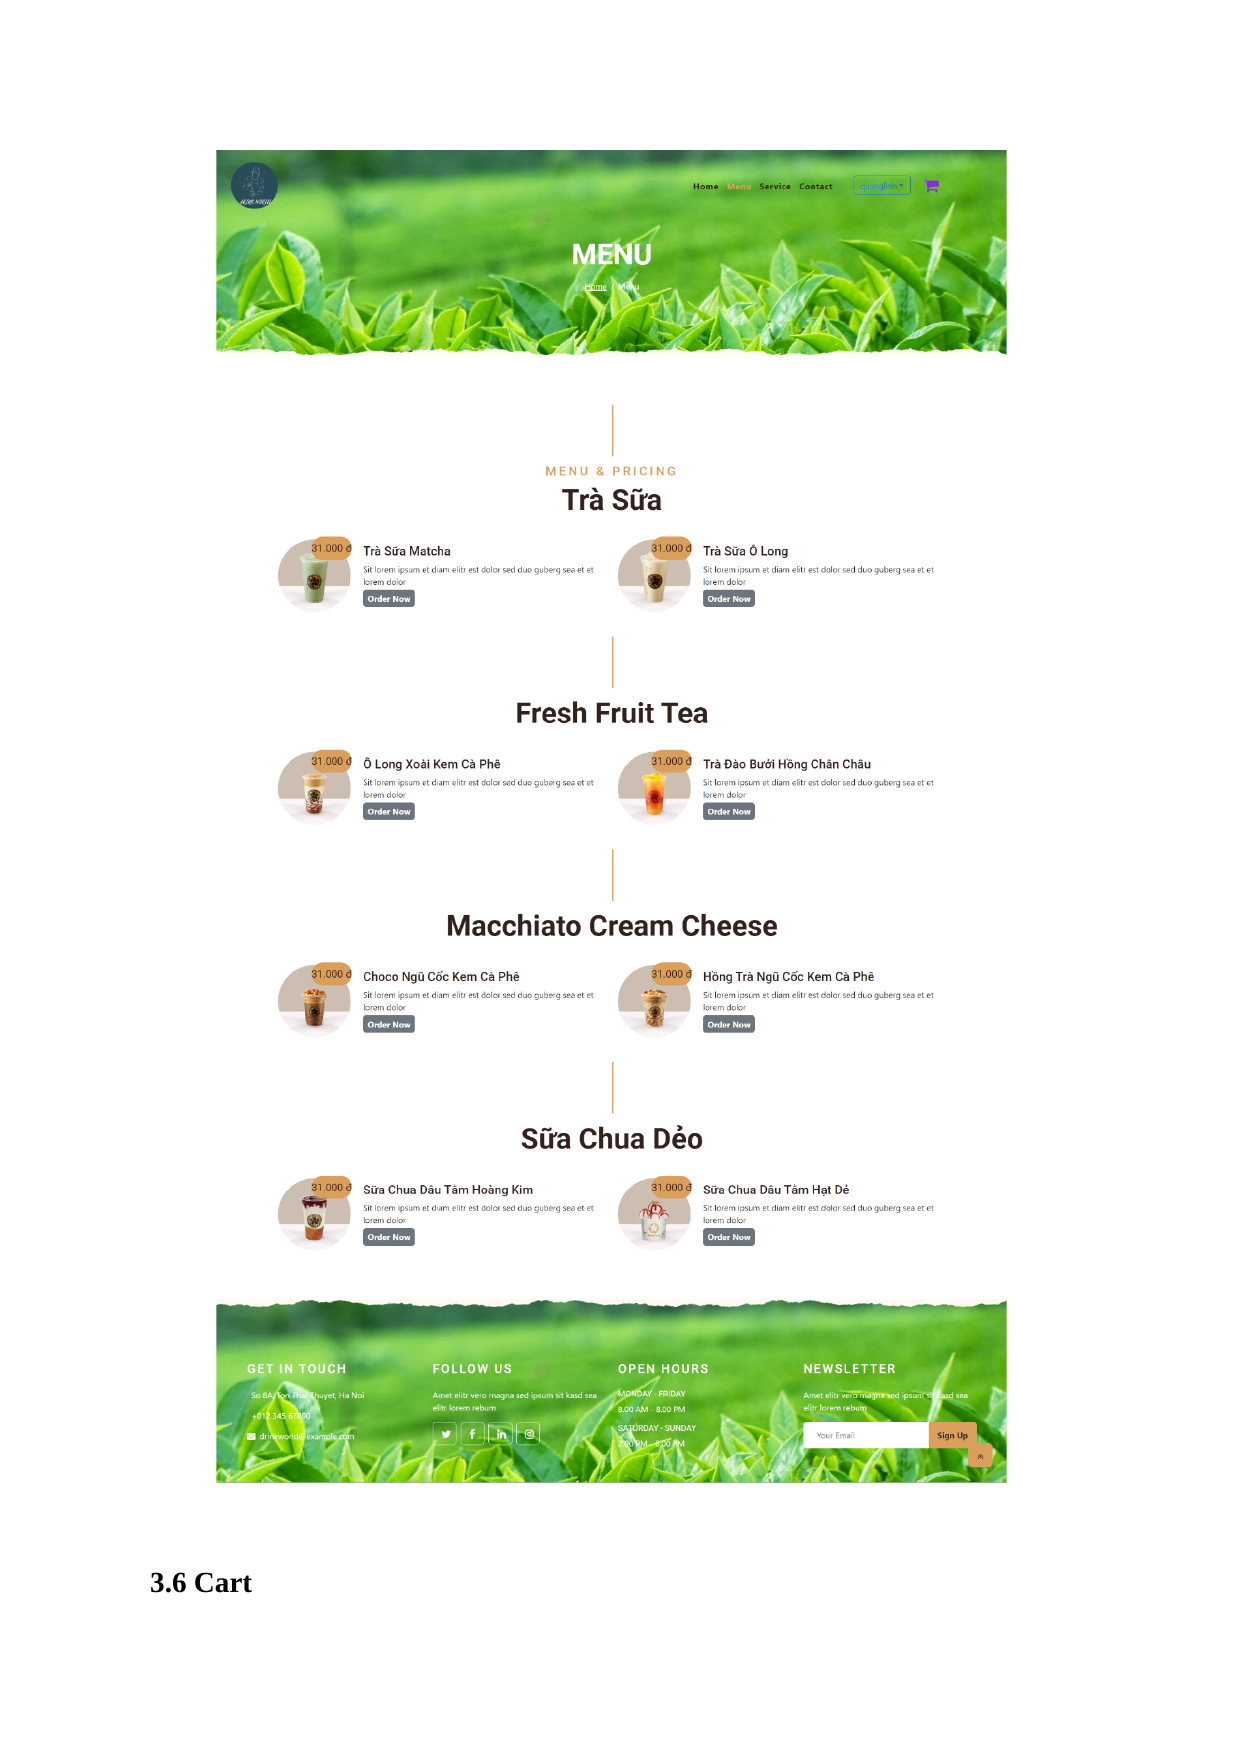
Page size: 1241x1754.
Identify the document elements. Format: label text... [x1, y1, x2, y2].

picture [216, 150, 1007, 1484]
text 3.6 Cart [150, 1566, 1090, 1599]
